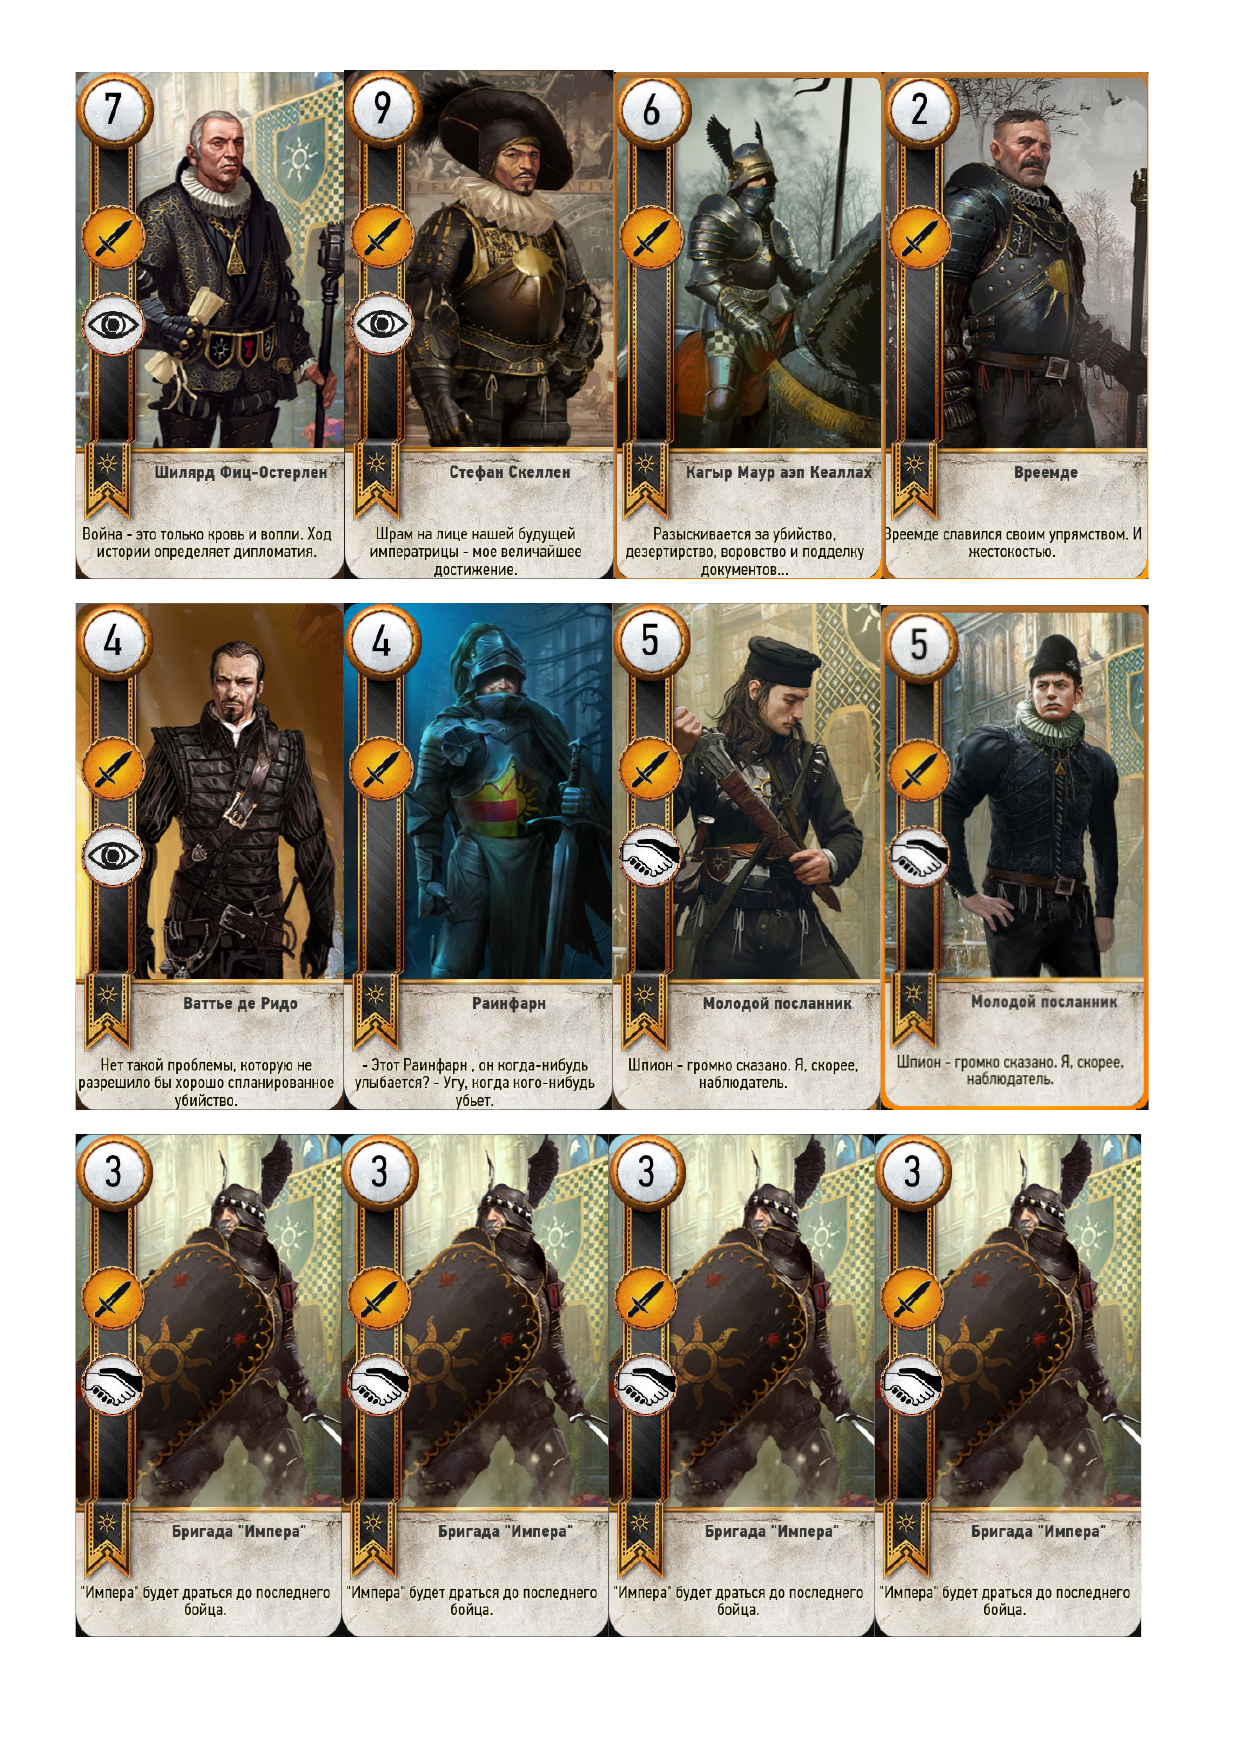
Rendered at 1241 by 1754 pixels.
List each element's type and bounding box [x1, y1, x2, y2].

picture [75, 70, 1149, 579]
picture [75, 603, 1149, 1110]
picture [75, 1134, 1142, 1637]
